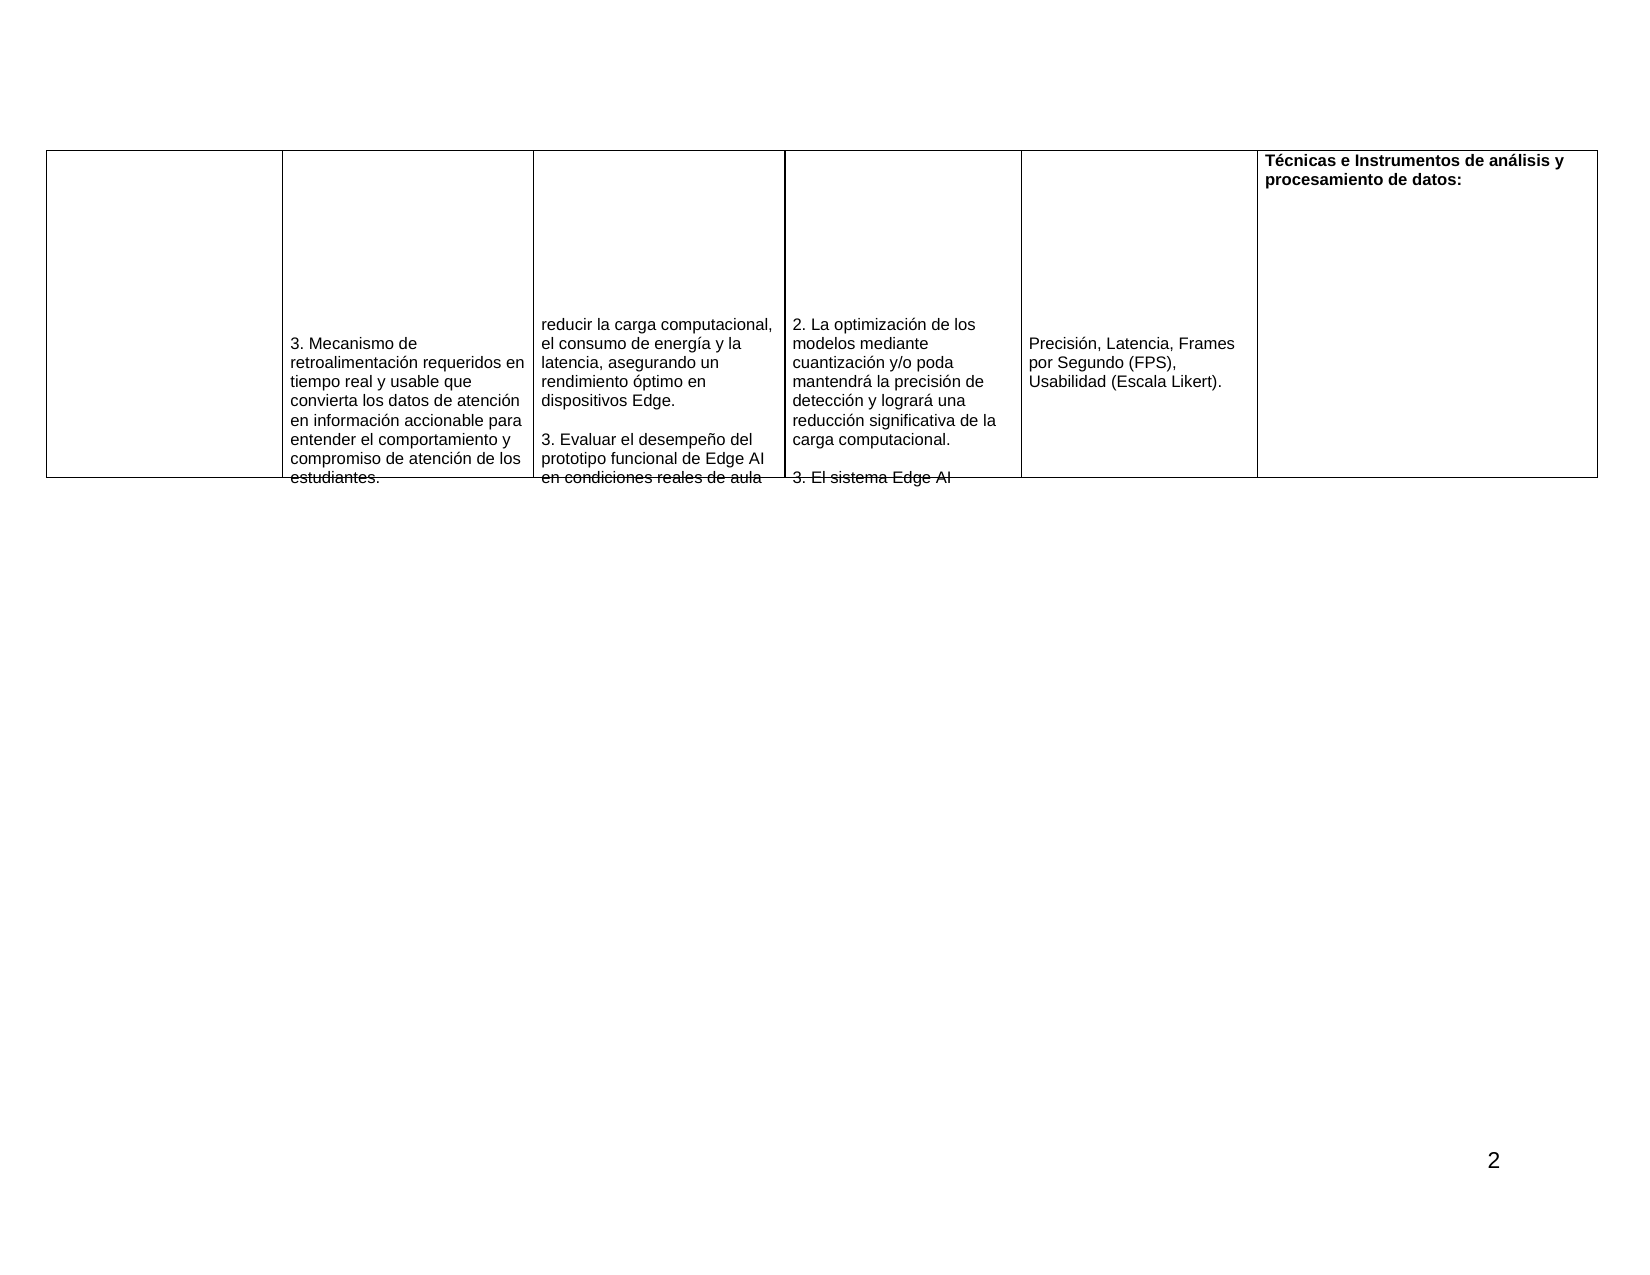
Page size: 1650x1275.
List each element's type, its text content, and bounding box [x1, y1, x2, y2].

table_cell Técnicas e Instrumentos de análisis y procesamiento de datos: [1258, 151, 1597, 477]
